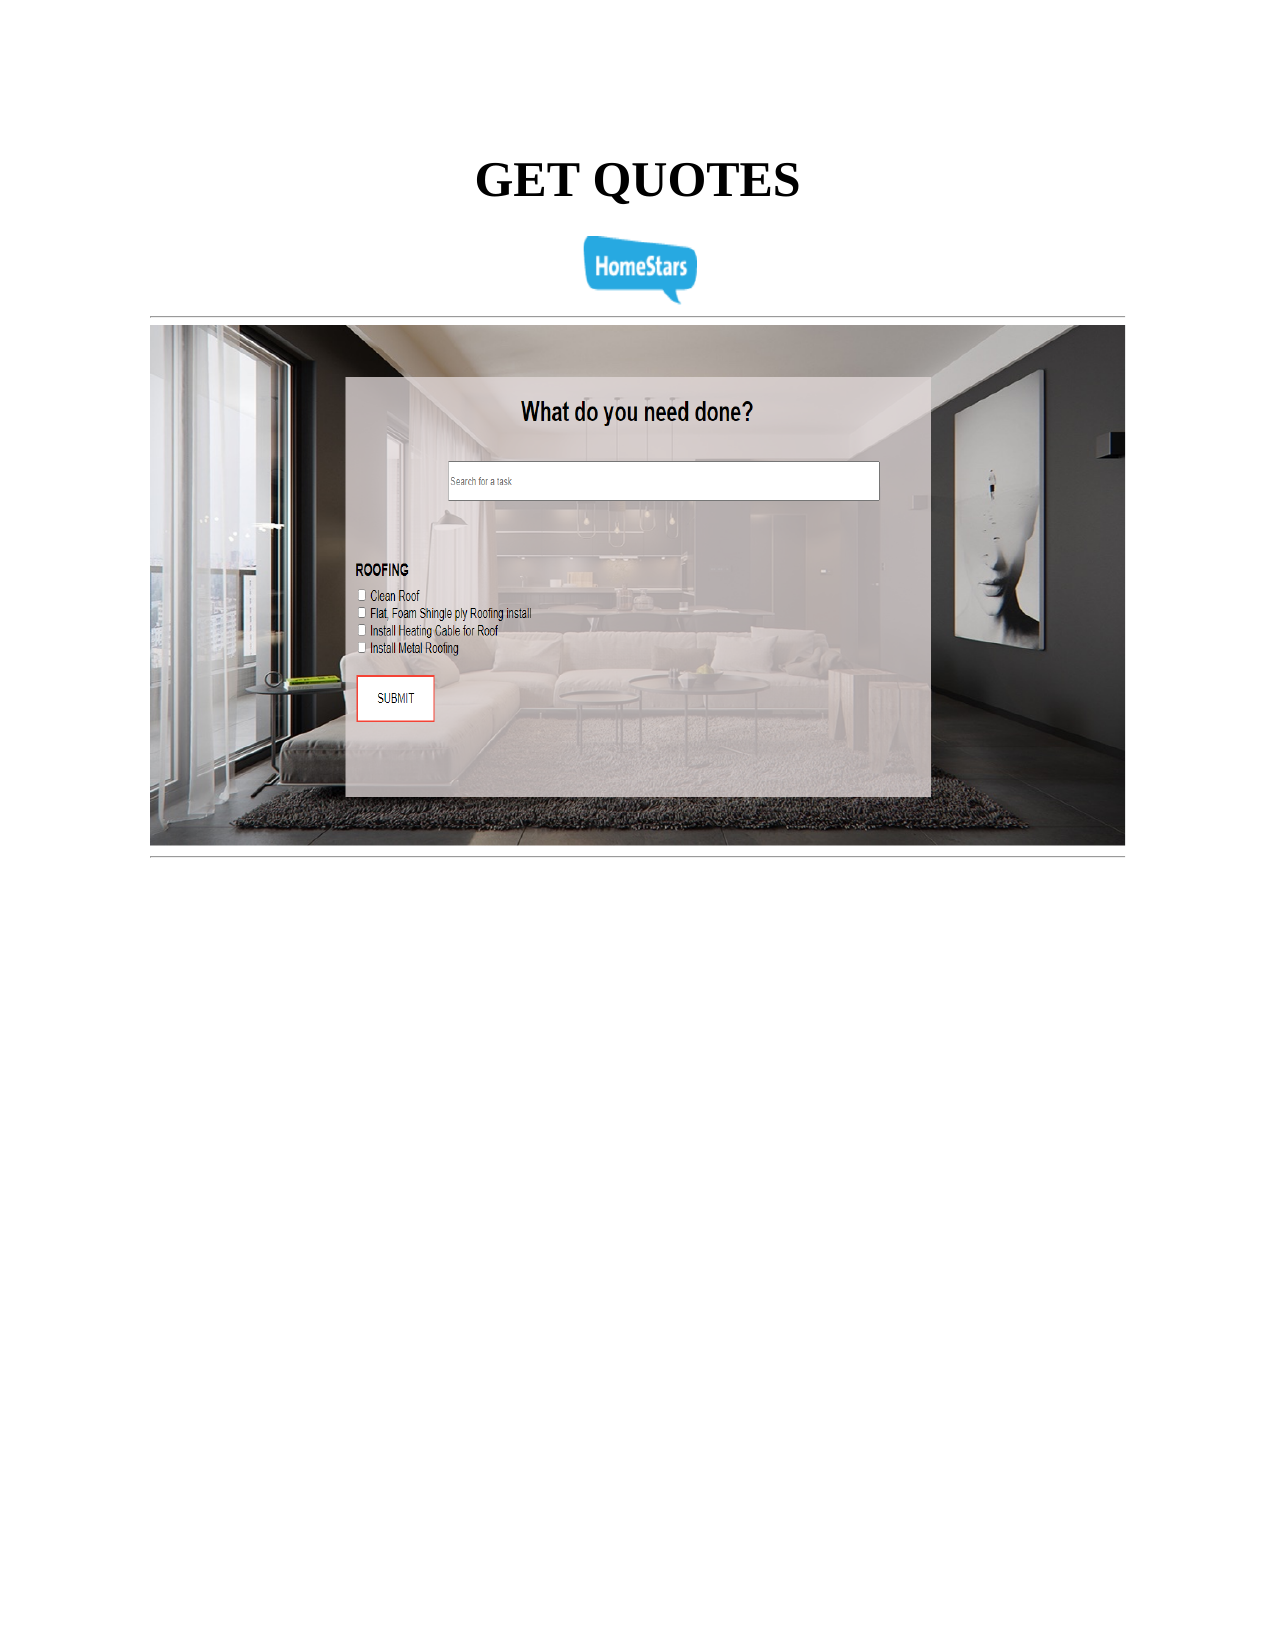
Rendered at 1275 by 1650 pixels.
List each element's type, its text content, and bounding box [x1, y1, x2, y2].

picture [150, 236, 1125, 878]
text GET QUOTES [150, 150, 1125, 207]
